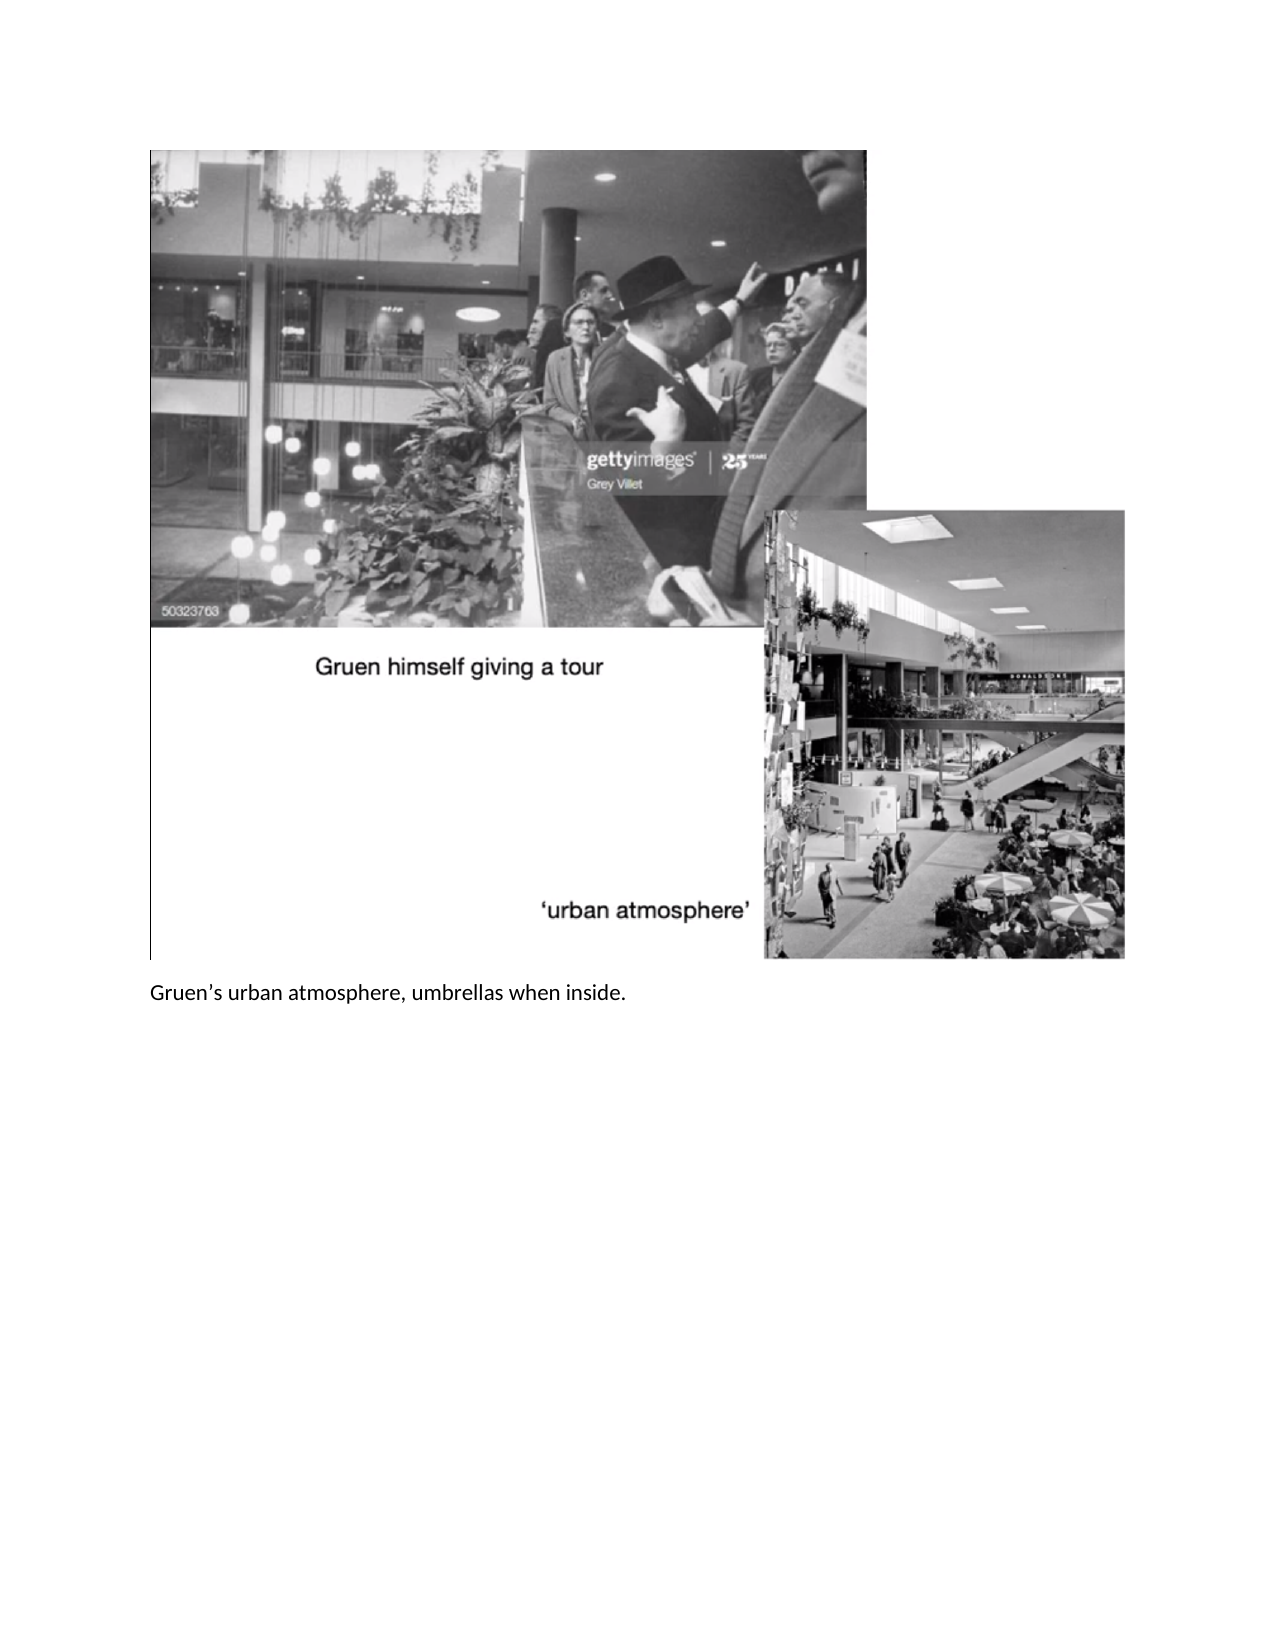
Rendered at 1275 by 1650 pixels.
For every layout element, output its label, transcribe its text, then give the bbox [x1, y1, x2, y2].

text Gruen’s urban atmosphere, umbrellas when inside. [150, 978, 1125, 1006]
picture [150, 150, 1125, 960]
